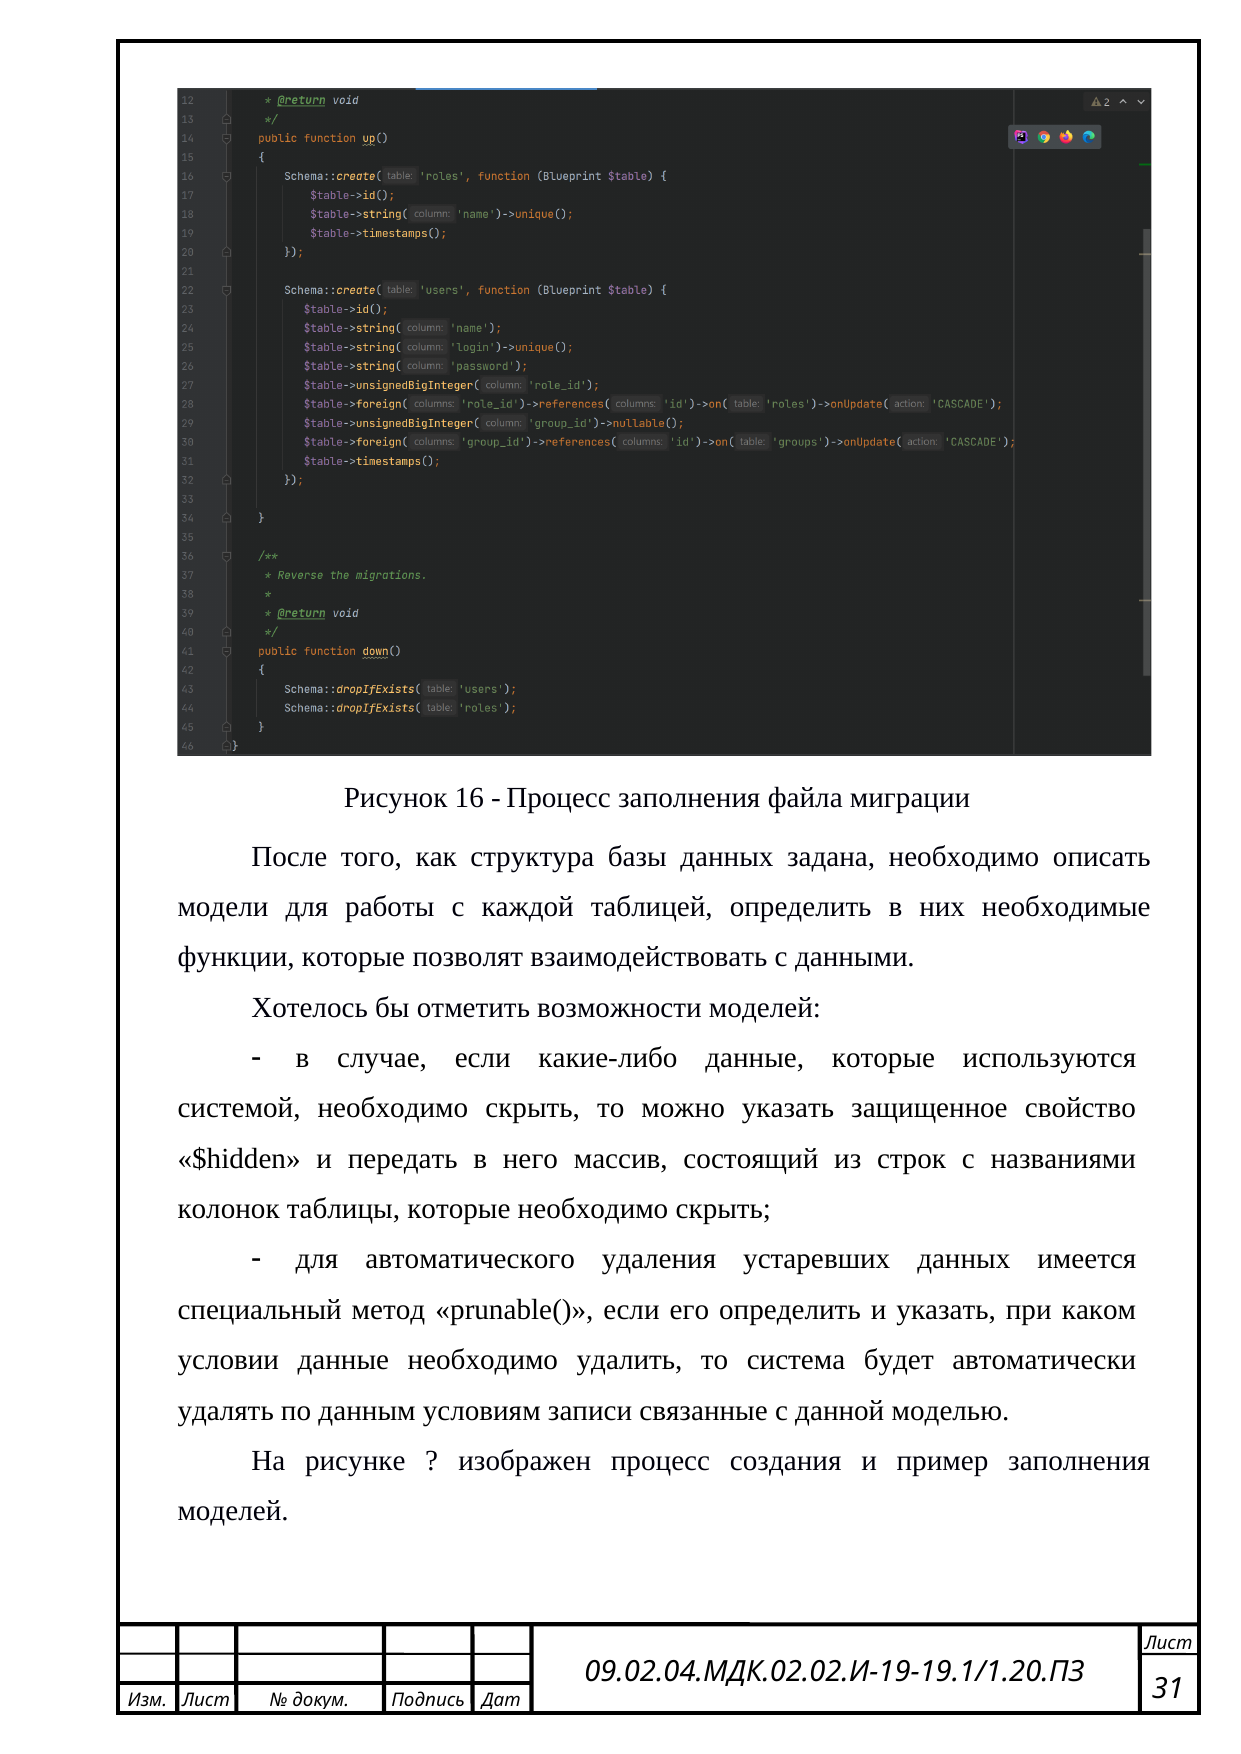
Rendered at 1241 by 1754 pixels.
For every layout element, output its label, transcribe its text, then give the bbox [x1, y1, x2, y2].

list для автоматического удаления устаревших данных имеется специальный метод «prunable()», если его определить и указать, при каком условии данные необходимо удалить, то система будет автоматически удалять по данным условиям записи связанные с данной моделью. [177, 1242, 1137, 1426]
text Хотелось бы отметить возможности моделей: [177, 990, 1152, 1023]
picture [177, 88, 1152, 756]
text После того, как структура базы данных задана, необходимо описать модели для работы с каждой таблицей, определить в них необходимые функции, которые позволят взаимодействовать с данными. [177, 839, 1152, 973]
list в случае, если какие-либо данные, которые используются системой, необходимо скрыть, то можно указать защищенное свойство «$hidden» и передать в него массив, состоящий из строк с названиями колонок таблицы, которые необходимо скрыть; [177, 1040, 1137, 1225]
text На рисунке ? изображен процесс создания и пример заполнения моделей. [177, 1443, 1152, 1527]
text Процесс заполнения файла миграции [177, 780, 1137, 814]
